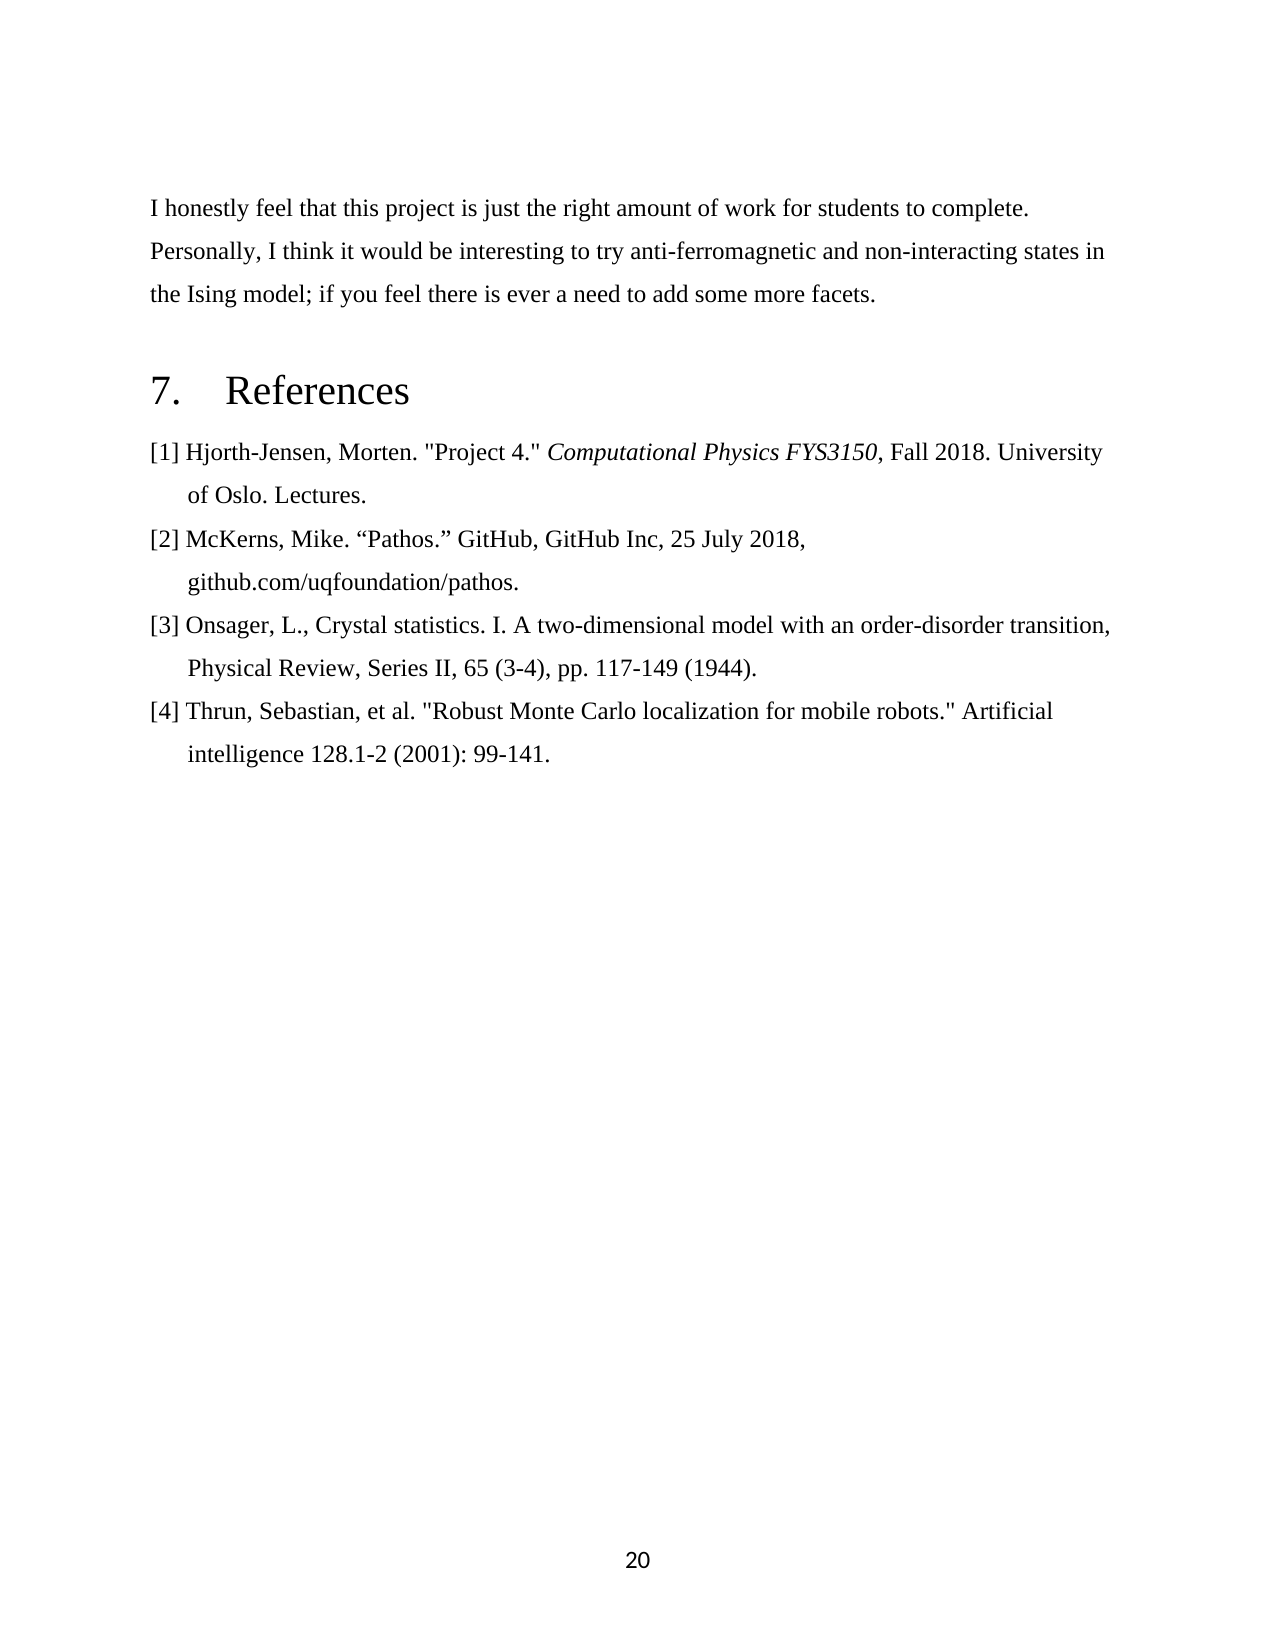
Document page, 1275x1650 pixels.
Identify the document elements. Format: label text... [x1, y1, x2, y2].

text [4] Thrun, Sebastian, et al. "Robust Monte Carlo localization for mobile robots." Artificial intelligence 128.1-2 (2001): 99-141. [150, 696, 1125, 768]
text [1] Hjorth-Jensen, Morten. "Project 4." Computational Physics FYS3150, Fall 2018. University of Oslo. Lectures. [150, 437, 1125, 509]
text [2] McKerns, Mike. “Pathos.” GitHub, GitHub Inc, 25 July 2018, github.com/uqfoundation/pathos. [150, 524, 1125, 596]
text I honestly feel that this project is just the right amount of work for students to complete. Personally, I think it would be interesting to try anti-ferromagnetic and non-interacting states in the Ising model; if you feel there is ever a need to add some more facets. [150, 193, 1125, 308]
text 7. References [150, 366, 1125, 413]
text [3] Onsager, L., Crystal statistics. I. A two-dimensional model with an order-disorder transition, Physical Review, Series II, 65 (3-4), pp. 117-149 (1944). [150, 610, 1125, 682]
